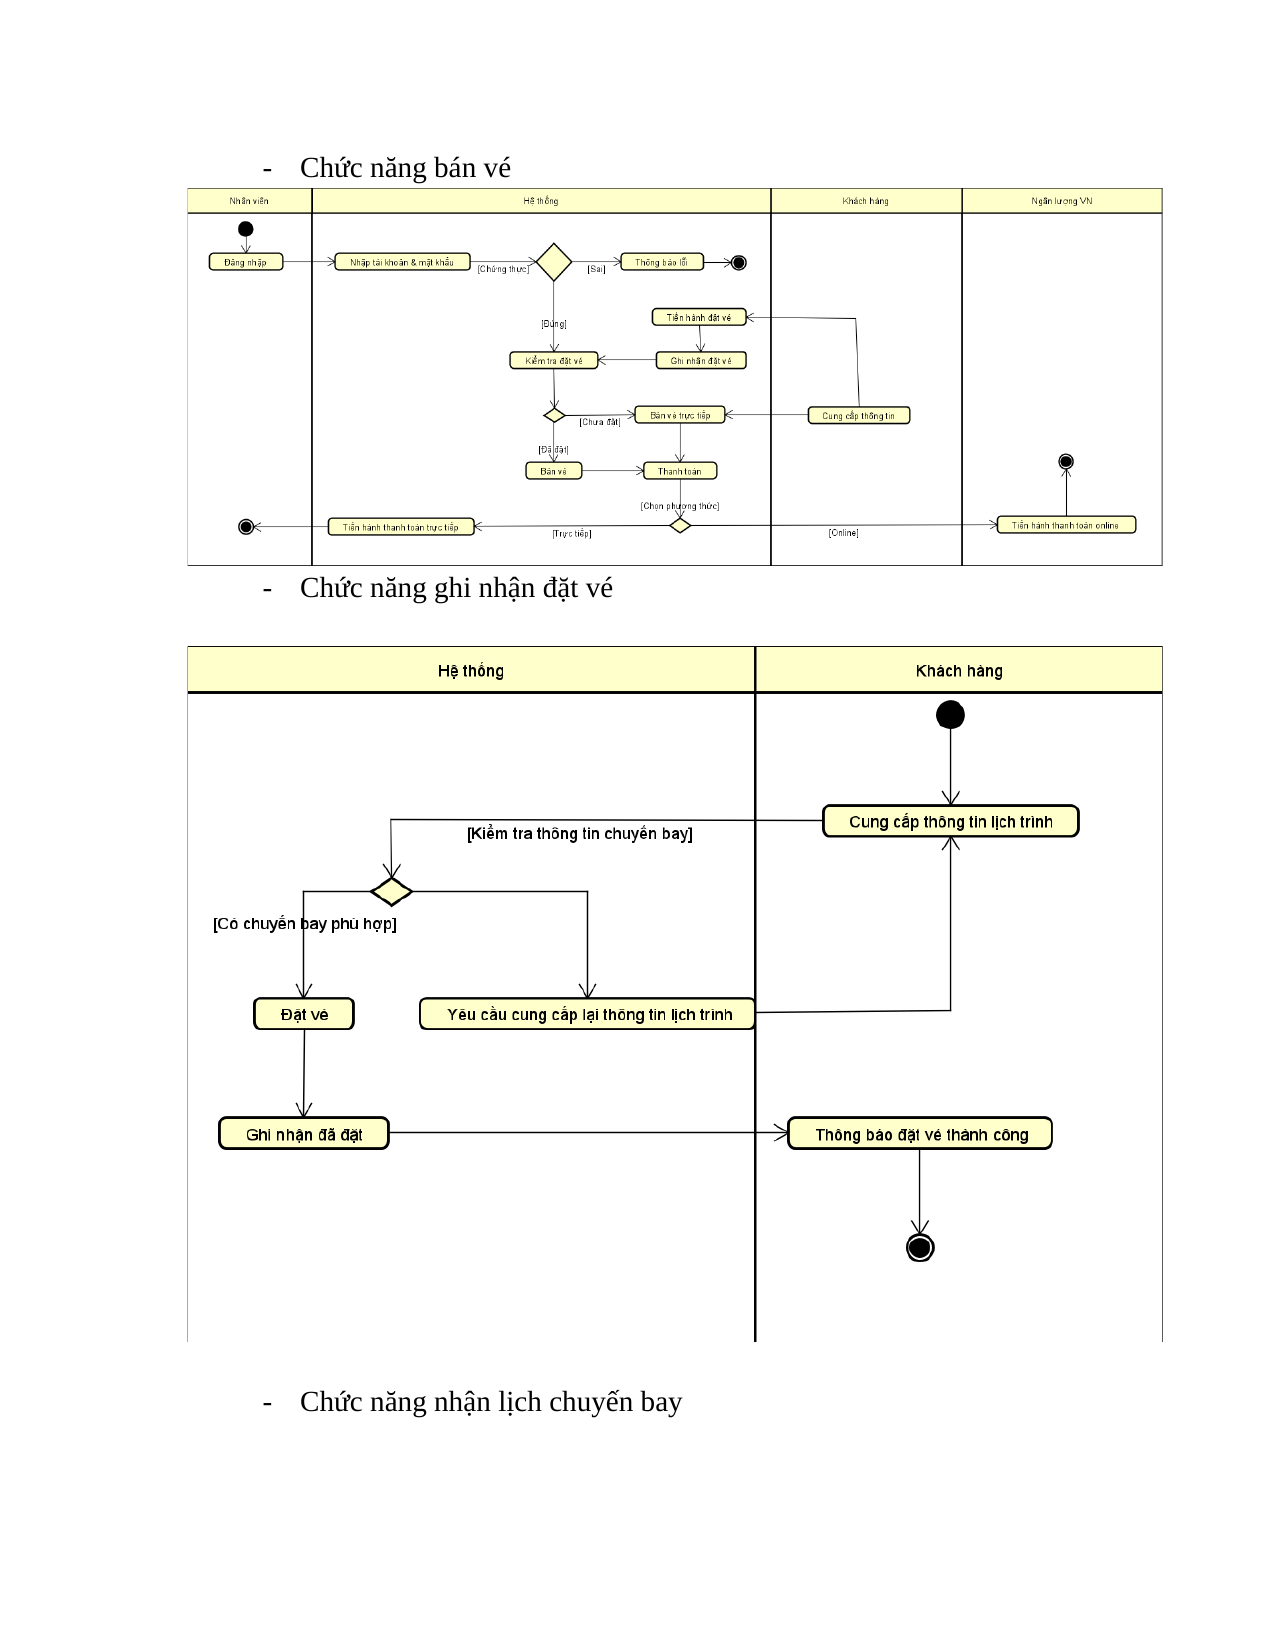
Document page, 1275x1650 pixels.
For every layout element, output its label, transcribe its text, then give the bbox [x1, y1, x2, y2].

list Chức năng nhận lịch chuyến bay [262, 1384, 1125, 1418]
list Chức năng bán vé [262, 150, 1125, 183]
list Chức năng ghi nhận đặt vé [262, 570, 1125, 603]
